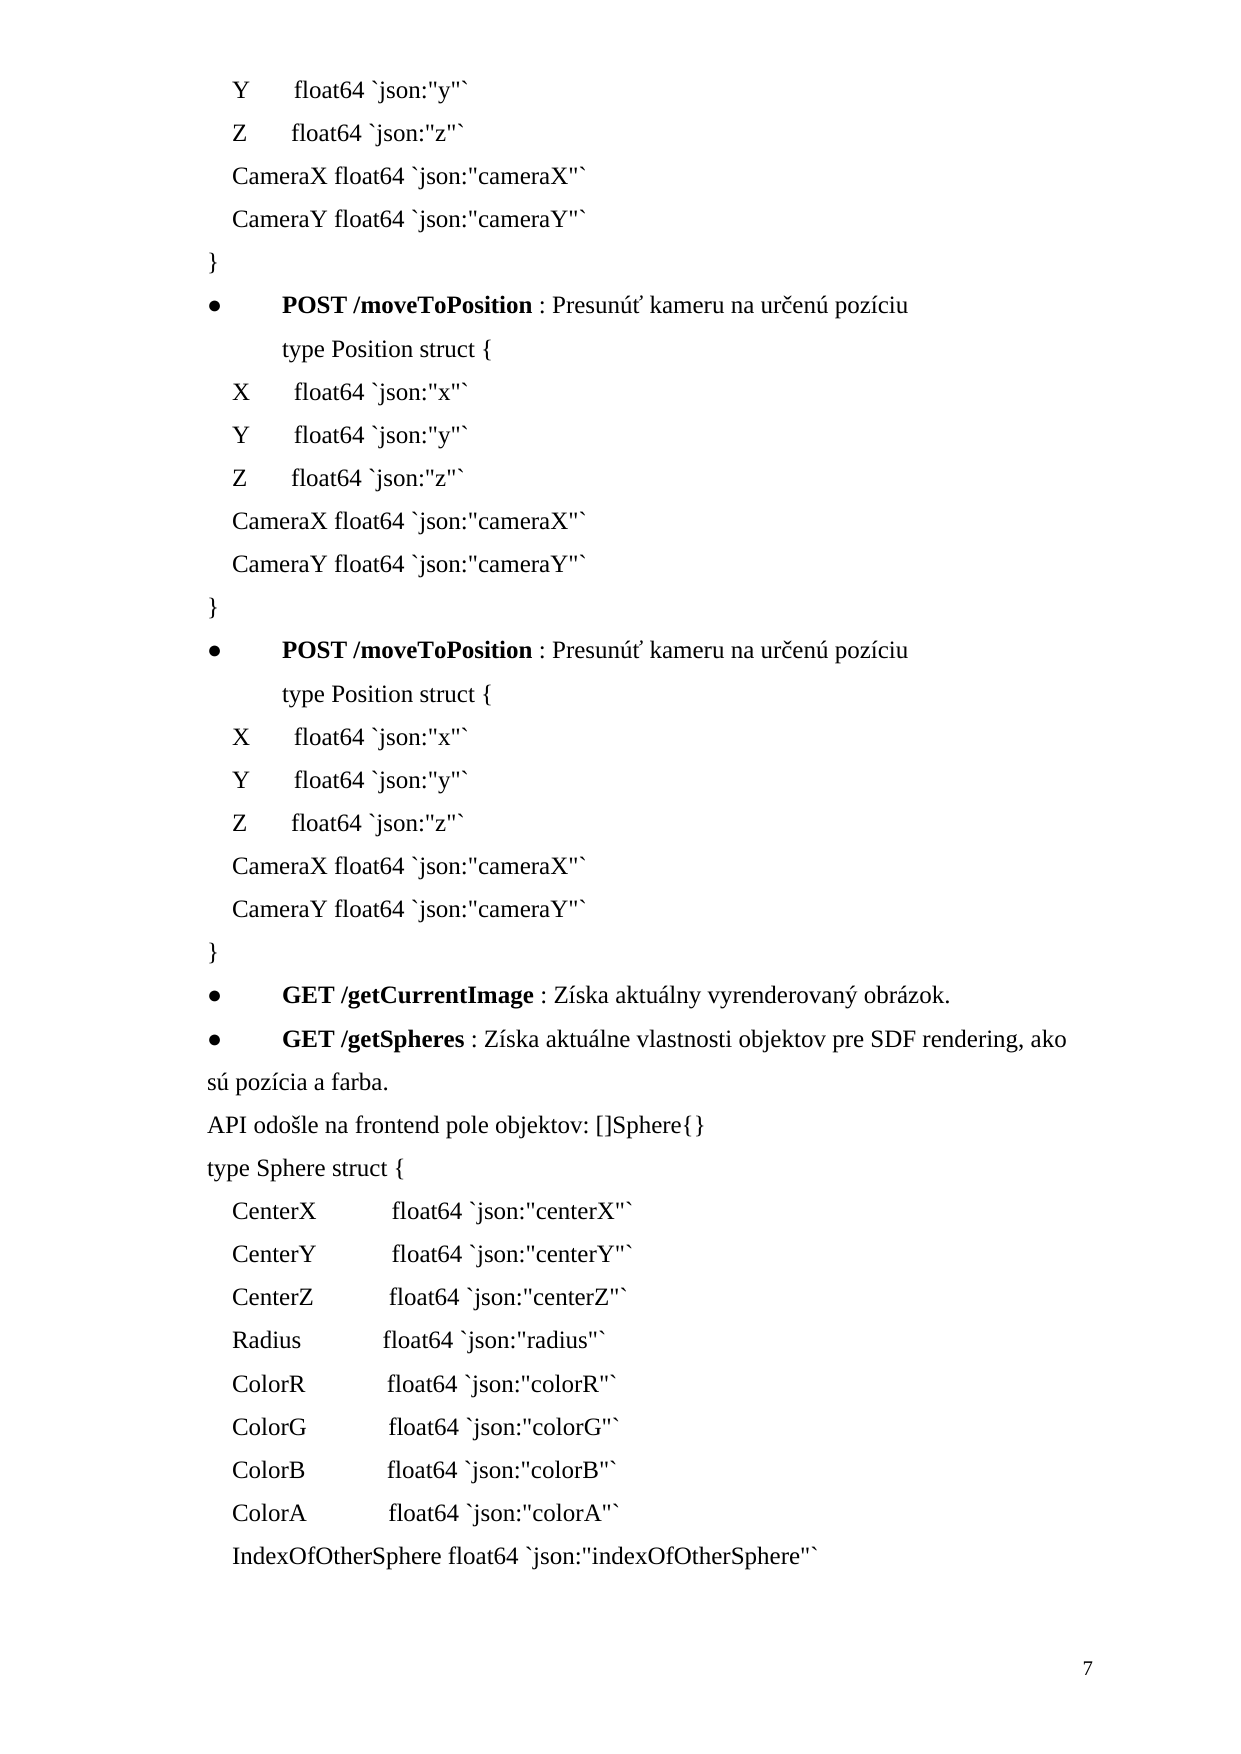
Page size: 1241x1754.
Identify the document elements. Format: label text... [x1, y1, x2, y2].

list GET /getSpheres : Získa aktuálne vlastnosti objektov pre SDF rendering, ako sú pozícia a farba. [207, 1024, 1092, 1096]
text Y float64 `json:"y"` [207, 765, 1092, 794]
text ColorG float64 `json:"colorG"` [207, 1412, 1092, 1441]
text Y float64 `json:"y"` [207, 420, 1092, 449]
text CenterX float64 `json:"centerX"` [207, 1196, 1092, 1225]
list POST /moveToPosition : Presunúť kameru na určenú pozíciu [207, 636, 1092, 664]
text CenterZ float64 `json:"centerZ"` [207, 1282, 1092, 1311]
text CameraY float64 `json:"cameraY"` [207, 204, 1092, 233]
list GET /getCurrentImage : Získa aktuálny vyrenderovaný obrázok. [207, 981, 1092, 1009]
list POST /moveToPosition : Presunúť kameru na určenú pozíciu [207, 291, 1092, 319]
text CameraY float64 `json:"cameraY"` [207, 894, 1092, 923]
text X float64 `json:"x"` [207, 722, 1092, 751]
text CameraY float64 `json:"cameraY"` [207, 549, 1092, 578]
text type Sphere struct { [207, 1153, 1092, 1182]
text Z float64 `json:"z"` [207, 808, 1092, 837]
text ColorR float64 `json:"colorR"` [207, 1369, 1092, 1397]
text } [207, 247, 1092, 276]
text } [207, 937, 1092, 966]
text CameraX float64 `json:"cameraX"` [207, 506, 1092, 535]
text API odošle na frontend pole objektov: []Sphere{} [207, 1110, 1092, 1139]
text X float64 `json:"x"` [207, 377, 1092, 406]
text Z float64 `json:"z"` [207, 463, 1092, 492]
text IndexOfOtherSphere float64 `json:"indexOfOtherSphere"` [207, 1541, 1092, 1570]
text type Position struct { [207, 679, 1092, 707]
text CenterY float64 `json:"centerY"` [207, 1239, 1092, 1268]
text Radius float64 `json:"radius"` [207, 1326, 1092, 1354]
text Z float64 `json:"z"` [207, 118, 1092, 147]
text ColorB float64 `json:"colorB"` [207, 1455, 1092, 1484]
text ColorA float64 `json:"colorA"` [207, 1498, 1092, 1527]
text CameraX float64 `json:"cameraX"` [207, 161, 1092, 190]
text Y float64 `json:"y"` [207, 75, 1092, 104]
text } [207, 592, 1092, 621]
text CameraX float64 `json:"cameraX"` [207, 851, 1092, 880]
text type Position struct { [207, 334, 1092, 362]
